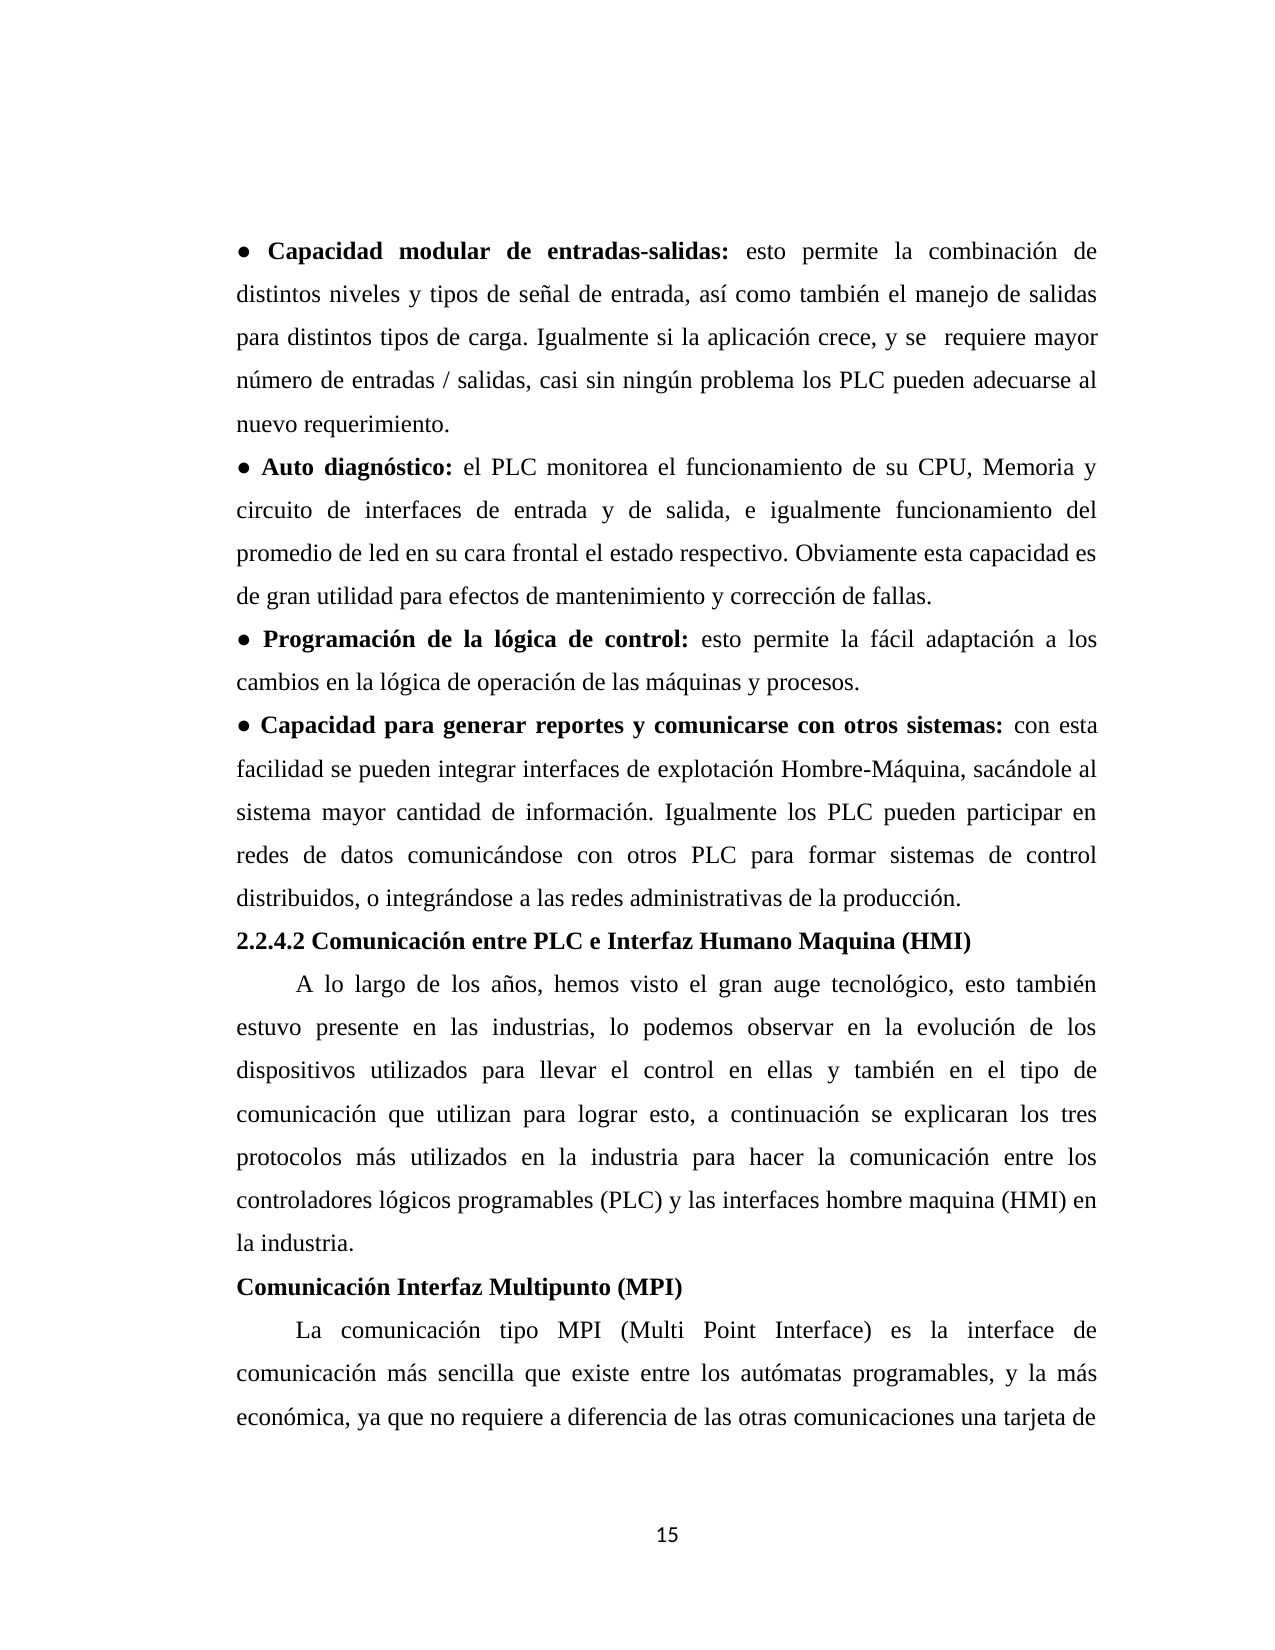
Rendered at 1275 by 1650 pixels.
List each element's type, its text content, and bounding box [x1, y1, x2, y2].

text ● Capacidad modular de entradas-salidas: esto permite la combinación de distintos niveles y tipos de señal de entrada, así como también el manejo de salidas para distintos tipos de carga. Igualmente si la aplicación crece, y se requiere mayor número de entradas / salidas, casi sin ningún problema los PLC pueden adecuarse al nuevo requerimiento. [236, 236, 1098, 437]
text ● Capacidad para generar reportes y comunicarse con otros sistemas: con esta facilidad se pueden integrar interfaces de explotación Hombre-Máquina, sacándole al sistema mayor cantidad de información. Igualmente los PLC pueden participar en redes de datos comunicándose con otros PLC para formar sistemas de control distribuidos, o integrándose a las redes administrativas de la producción. [236, 711, 1098, 912]
text A lo largo de los años, hemos visto el gran auge tecnológico, esto también estuvo presente en las industrias, lo podemos observar en la evolución de los dispositivos utilizados para llevar el control en ellas y también en el tipo de comunicación que utilizan para lograr esto, a continuación se explicaran los tres protocolos más utilizados en la industria para hacer la comunicación entre los controladores lógicos programables (PLC) y las interfaces hombre maquina (HMI) en la industria. [236, 969, 1098, 1258]
text Comunicación Interfaz Multipunto (MPI) [236, 1272, 1098, 1301]
text 2.2.4.2 Comunicación entre PLC e Interfaz Humano Maquina (HMI) [236, 926, 1098, 955]
text ● Auto diagnóstico: el PLC monitorea el funcionamiento de su CPU, Memoria y circuito de interfaces de entrada y de salida, e igualmente funcionamiento del promedio de led en su cara frontal el estado respectivo. Obviamente esta capacidad es de gran utilidad para efectos de mantenimiento y corrección de fallas. [236, 452, 1098, 610]
text ● Programación de la lógica de control: esto permite la fácil adaptación a los cambios en la lógica de operación de las máquinas y procesos. [236, 624, 1098, 696]
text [236, 1315, 1098, 1430]
